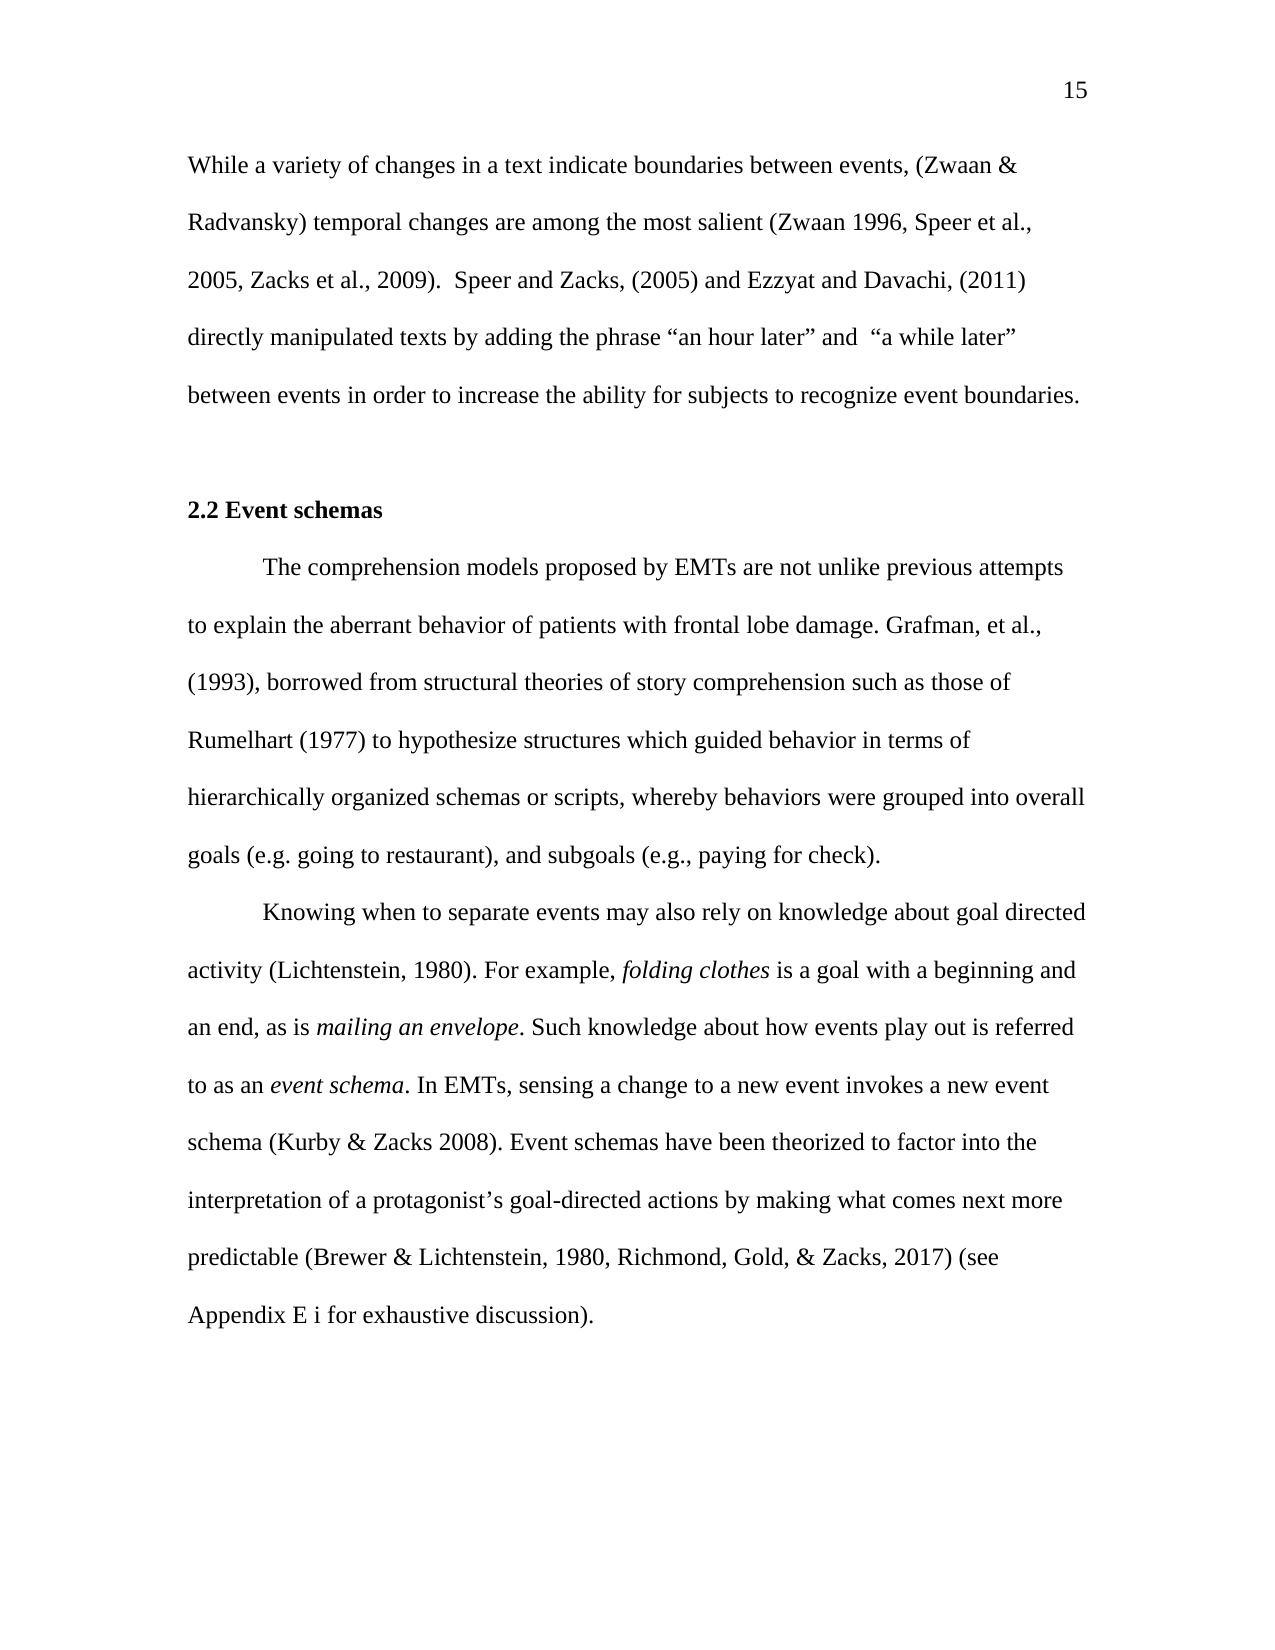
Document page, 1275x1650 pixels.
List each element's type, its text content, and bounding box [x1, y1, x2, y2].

text The comprehension models proposed by EMTs are not unlike previous attempts to explain the aberrant behavior of patients with frontal lobe damage. Grafman, et al., (1993), borrowed from structural theories of story comprehension such as those of Rumelhart (1977) to hypothesize structures which guided behavior in terms of hierarchically organized schemas or scripts, whereby behaviors were grouped into overall goals (e.g. going to restaurant), and subgoals (e.g., paying for check). [187, 552, 1087, 869]
subtitle 2.2 Event schemas [187, 495, 1087, 524]
text Knowing when to separate events may also rely on knowledge about goal directed activity (Lichtenstein, 1980). For example, folding clothes is a goal with a beginning and an end, as is mailing an envelope. Such knowledge about how events play out is referred to as an event schema. In EMTs, sensing a change to a new event invokes a new event schema (Kurby & Zacks 2008). Event schemas have been theorized to factor into the interpretation of a protagonist’s goal-directed actions by making what comes next more predictable (Brewer & Lichtenstein, 1980, Richmond, Gold, & Zacks, 2017) (see Appendix E i for exhaustive discussion). [187, 897, 1087, 1329]
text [187, 150, 1087, 409]
